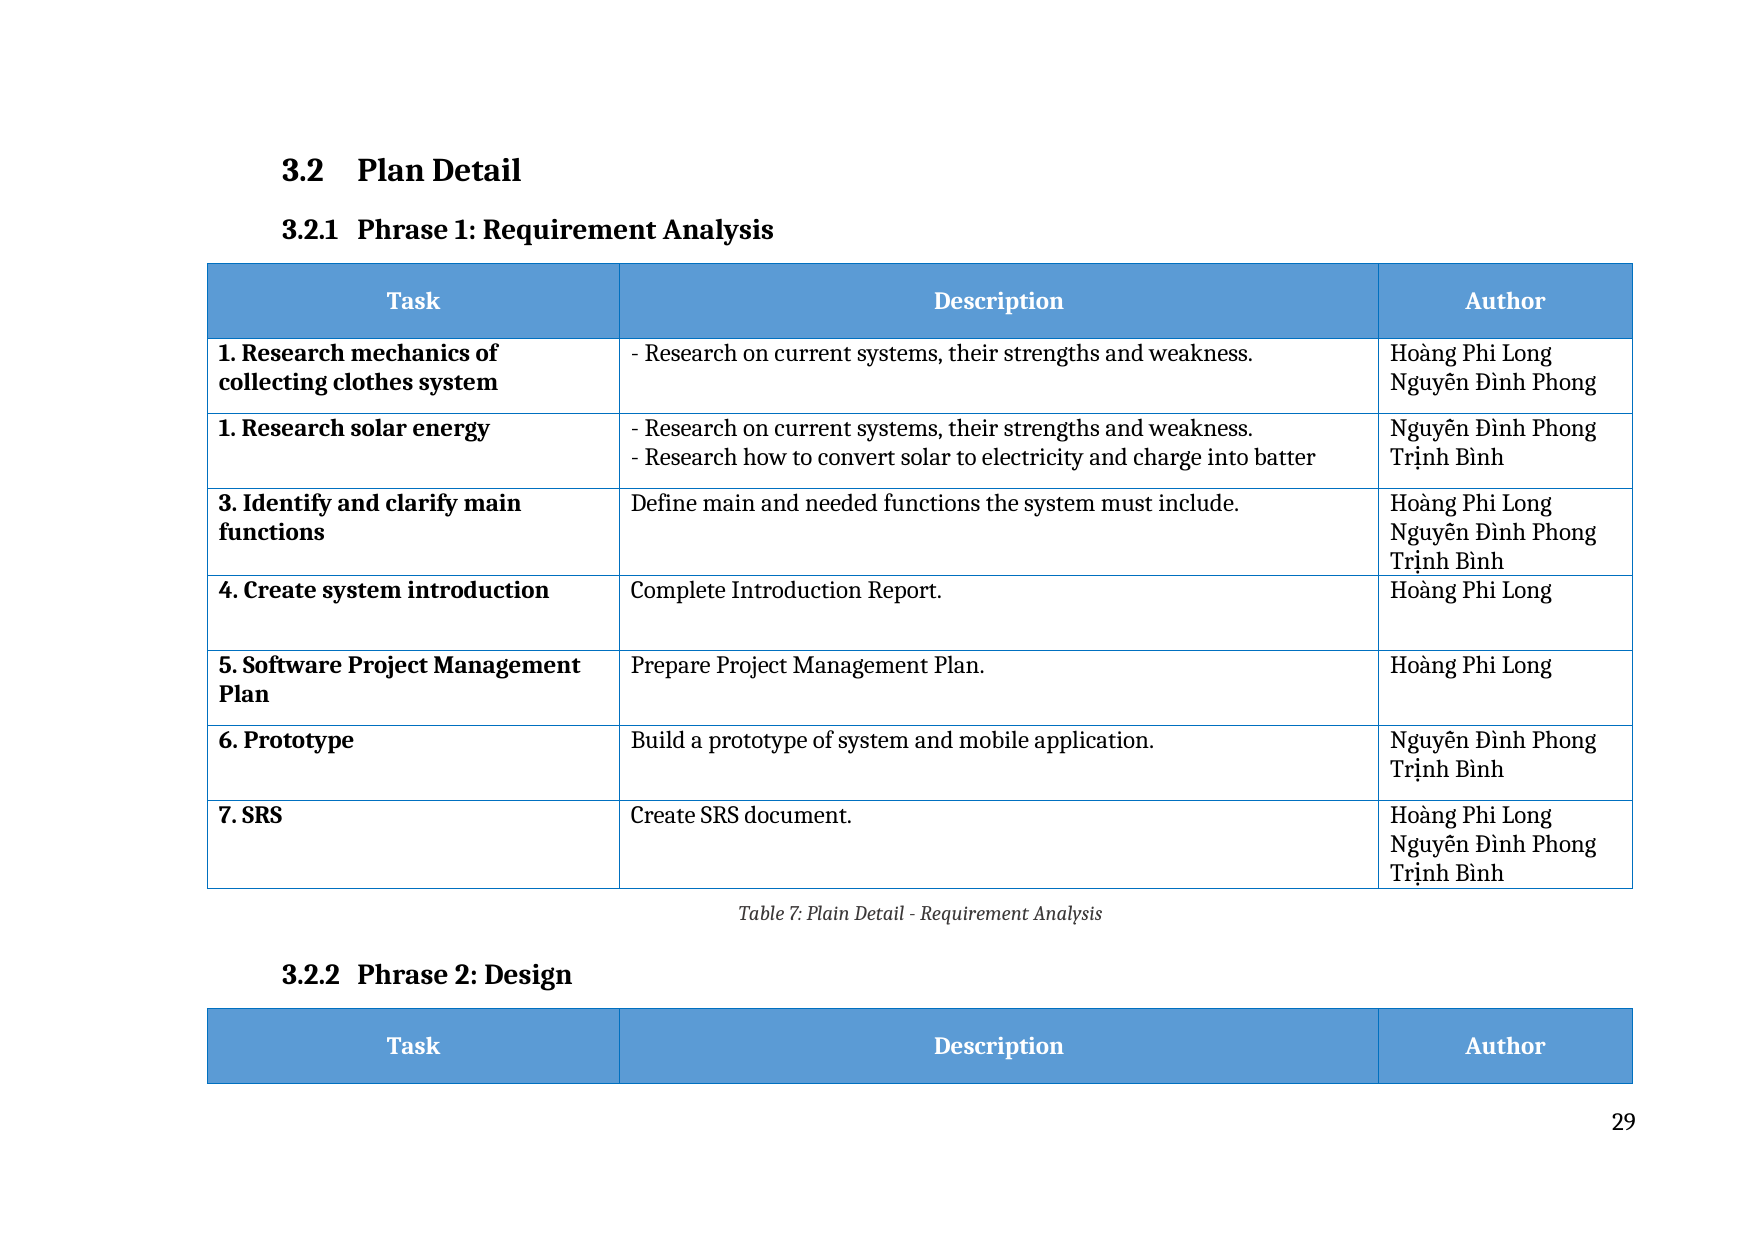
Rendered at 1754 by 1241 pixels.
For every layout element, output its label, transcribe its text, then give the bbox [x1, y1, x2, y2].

table_cell Hoàng Phi Long [1379, 651, 1632, 725]
table_header Description [620, 264, 1378, 338]
table_cell Hoàng Phi Long Nguyễn Đình Phong [1379, 339, 1632, 413]
table_cell 1. Research mechanics of collecting clothes system [208, 339, 619, 413]
table_cell Create SRS document. [620, 801, 1378, 888]
table_cell 6. Prototype [208, 726, 619, 800]
subtitle Plan Detail [282, 151, 1635, 189]
text Table 7: Plain Detail - Requirement Analysis [207, 901, 1635, 925]
table_cell 3. Identify and clarify main functions [208, 489, 619, 575]
subtitle Phrase 2: Design [282, 958, 1635, 992]
table_cell Hoàng Phi Long Nguyễn Đình Phong Trịnh Bình [1379, 489, 1632, 575]
table_header Author [1379, 1009, 1632, 1083]
table_cell - Research on current systems, their strengths and weakness. [620, 339, 1378, 413]
table_header Author [1379, 264, 1632, 338]
table_cell Nguyễn Đình Phong Trịnh Bình [1379, 726, 1632, 800]
table_cell Hoàng Phi Long [1379, 576, 1632, 650]
table_cell Complete Introduction Report. [620, 576, 1378, 650]
table_cell Prepare Project Management Plan. [620, 651, 1378, 725]
table_cell 1. Research solar energy [208, 414, 619, 488]
subtitle Phrase 1: Requirement Analysis [282, 213, 1635, 246]
table_cell Build a prototype of system and mobile application. [620, 726, 1378, 800]
table_cell 5. Software Project Management Plan [208, 651, 619, 725]
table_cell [1379, 801, 1632, 888]
table_cell Nguyễn Đình Phong Trịnh Bình [1379, 414, 1632, 488]
table_cell 4. Create system introduction [208, 576, 619, 650]
table_header Description [620, 1009, 1378, 1083]
table_header Task [208, 1009, 619, 1083]
table_header Task [208, 264, 619, 338]
table_cell Define main and needed functions the system must include. [620, 489, 1378, 575]
table_cell - Research on current systems, their strengths and weakness. - Research how to convert solar to electricity and charge into batter [620, 414, 1378, 488]
table_cell 7. SRS [208, 801, 619, 888]
